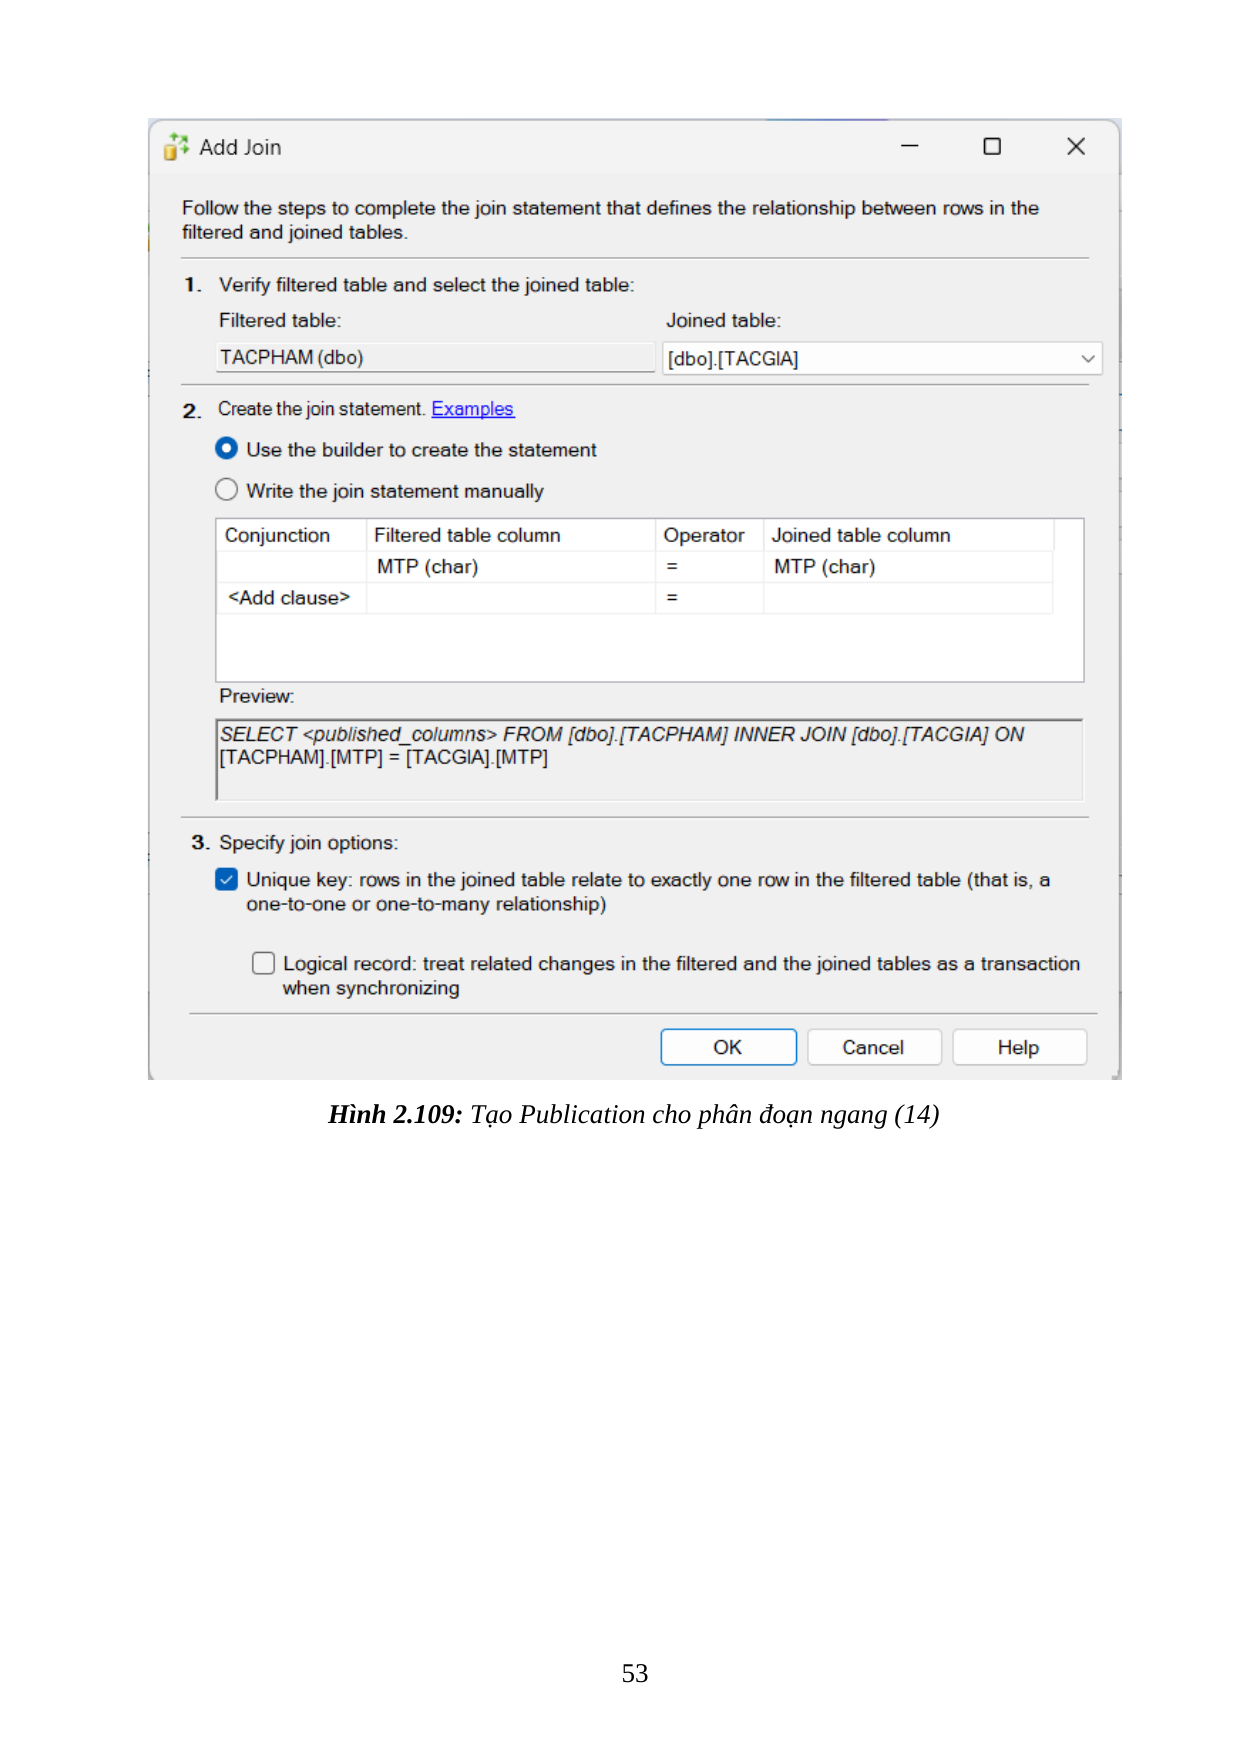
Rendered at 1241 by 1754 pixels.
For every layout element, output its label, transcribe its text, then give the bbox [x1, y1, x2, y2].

picture [147, 118, 1122, 1080]
